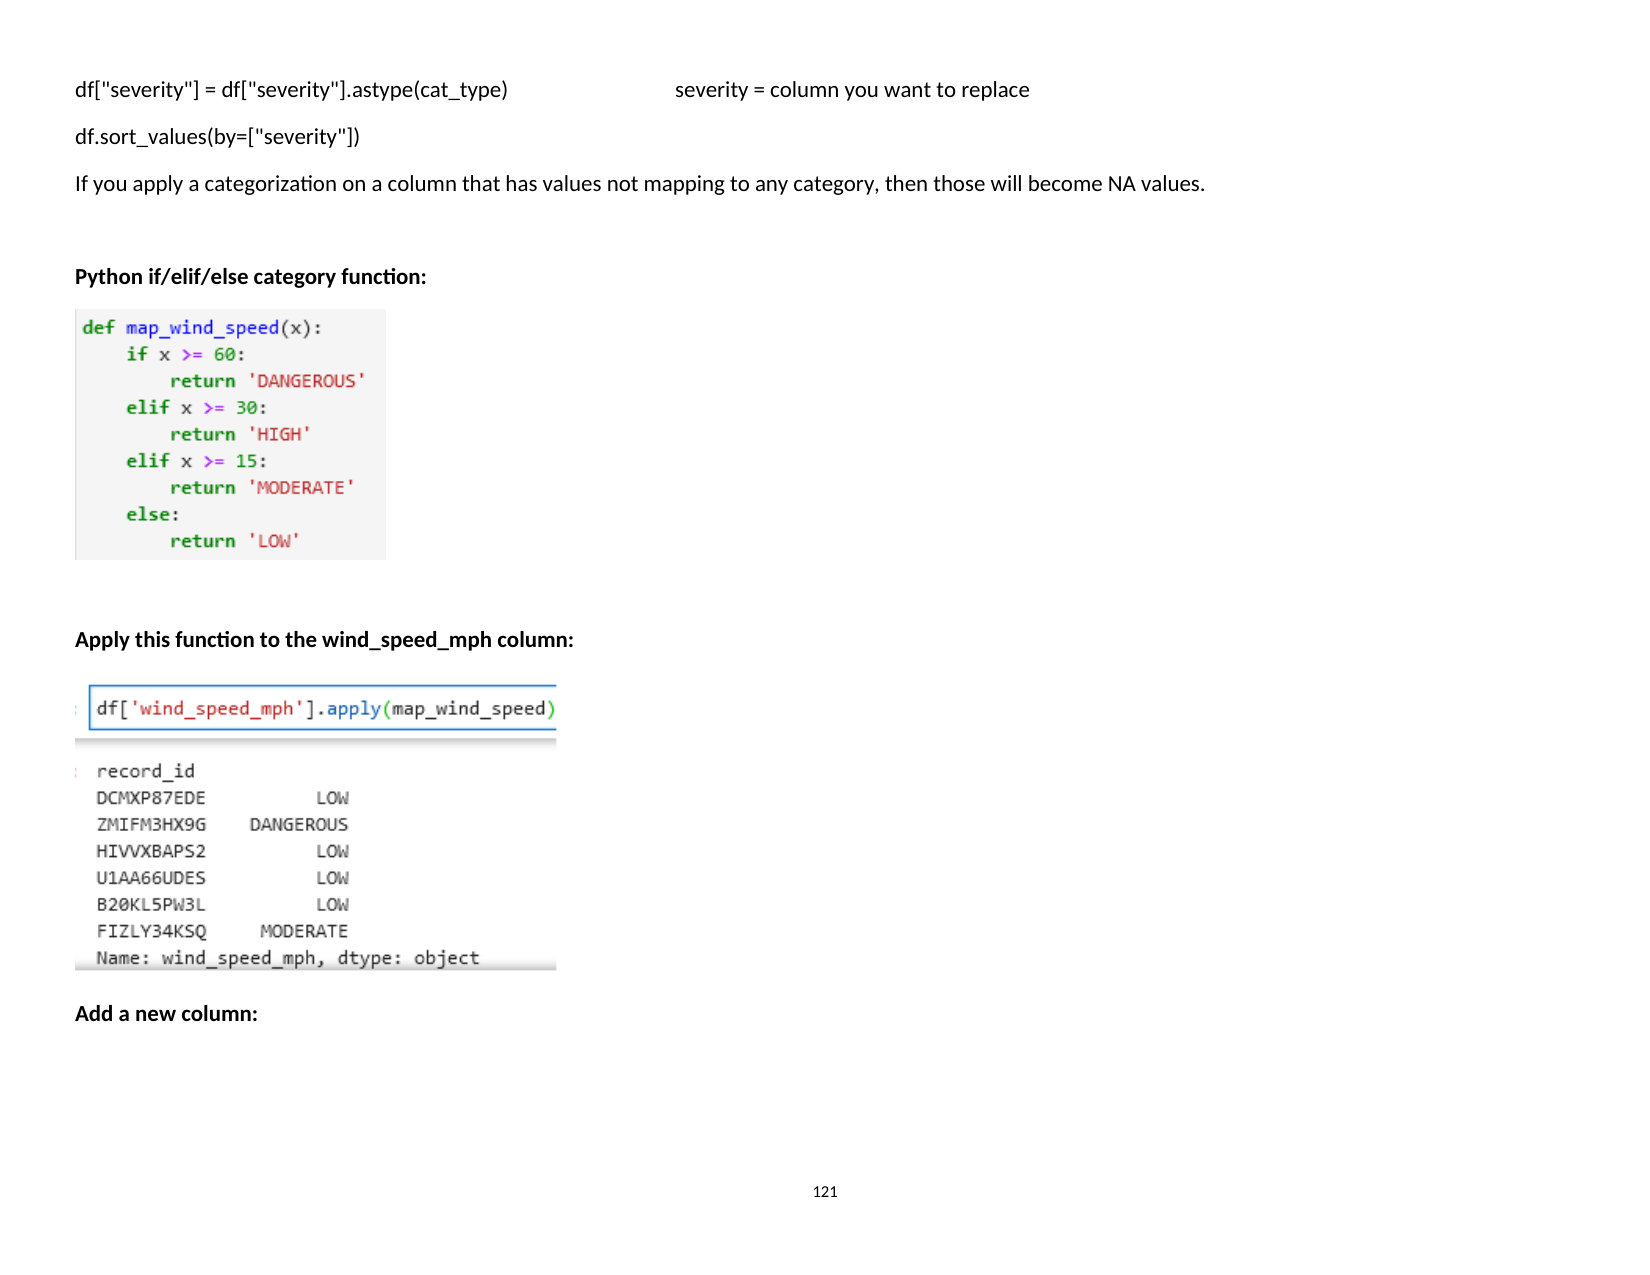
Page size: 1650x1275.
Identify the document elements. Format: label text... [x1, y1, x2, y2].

text df.sort_values(by=["severity"]) [75, 122, 1575, 150]
text df["severity"] = df["severity"].astype(cat_type) severity = column you want to replace [75, 75, 1575, 103]
picture [75, 672, 557, 980]
text Apply this function to the wind_speed_mph column: [75, 625, 1575, 653]
text Python if/elif/else category function: [75, 262, 1575, 291]
text Add a new column: [75, 999, 1575, 1027]
text If you apply a categorization on a column that has values not mapping to any category, then those will become NA values. [75, 169, 1575, 197]
picture [75, 309, 386, 560]
